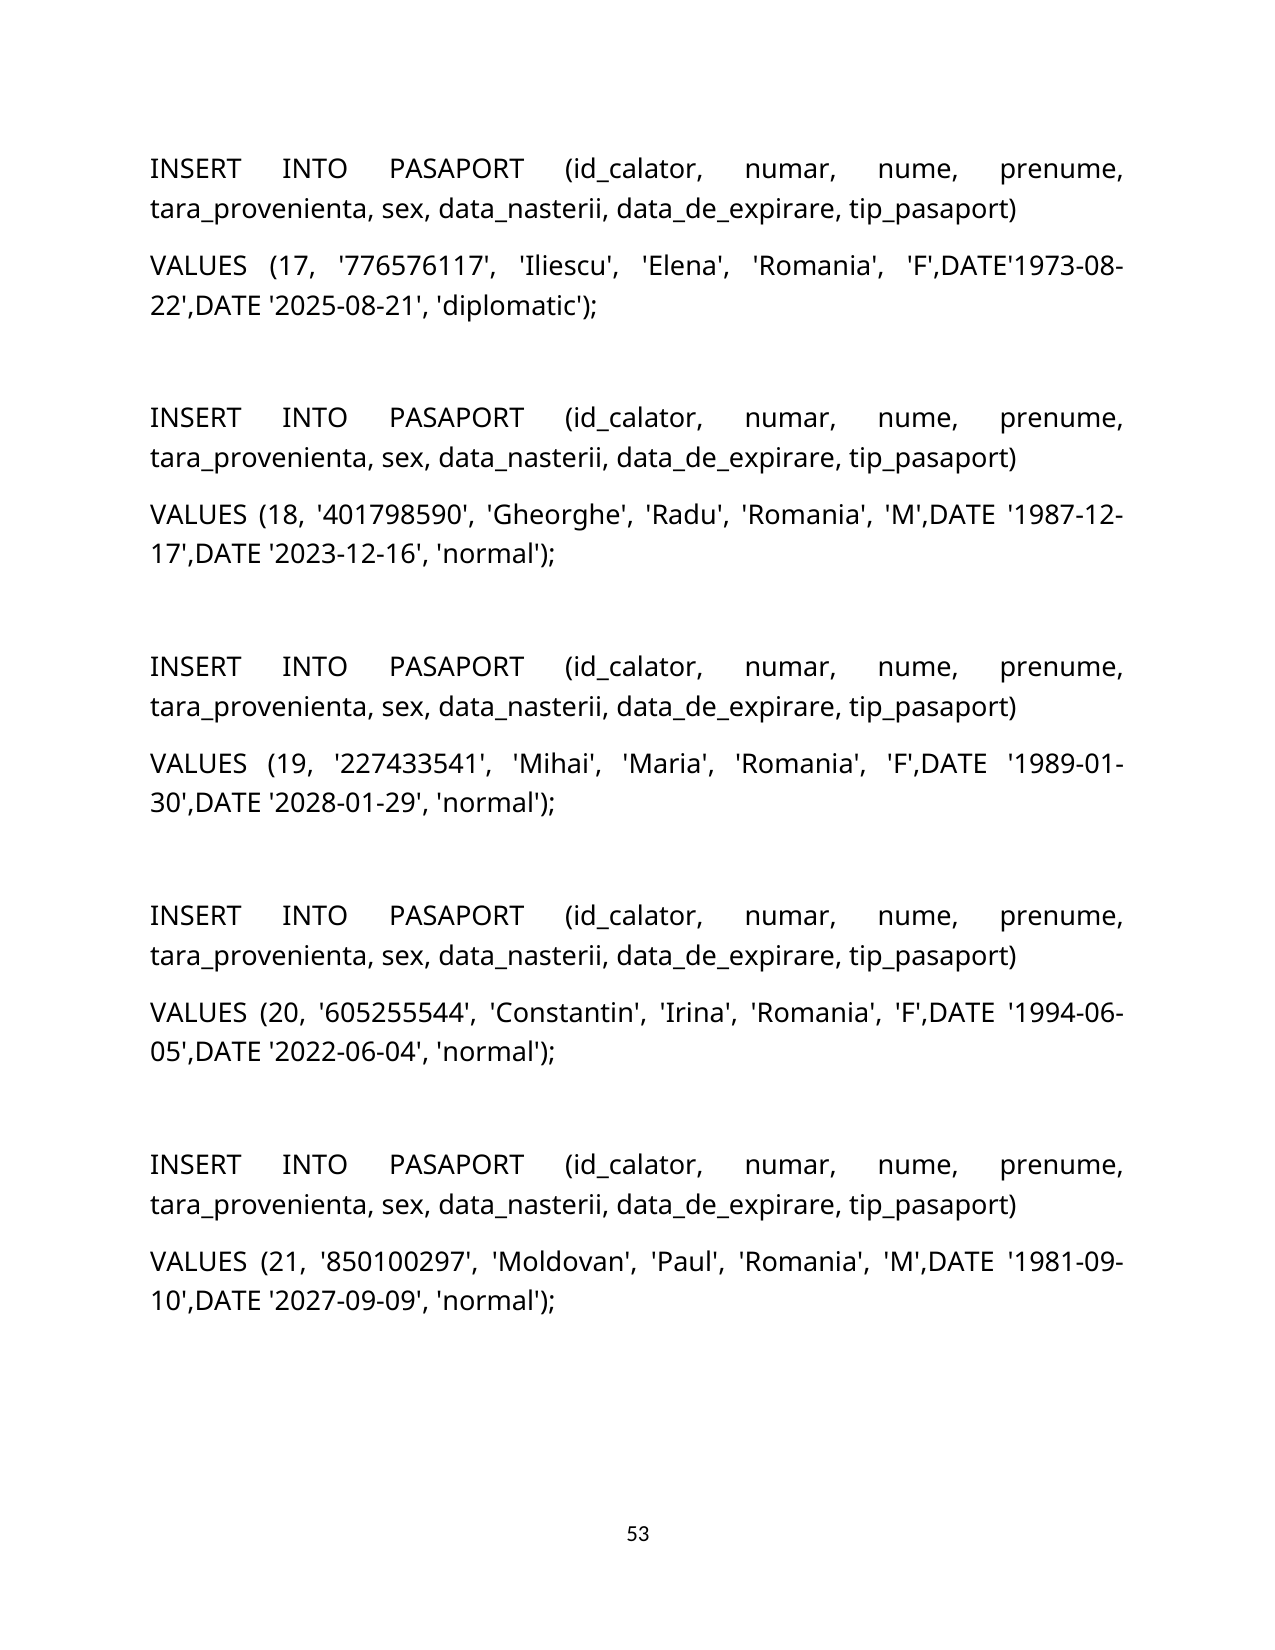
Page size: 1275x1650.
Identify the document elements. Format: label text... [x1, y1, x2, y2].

text VALUES (21, '850100297', 'Moldovan', 'Paul', 'Romania', 'M',DATE '1981-09-10',DATE '2027-09-09', 'normal'); [150, 1242, 1125, 1319]
text VALUES (20, '605255544', 'Constantin', 'Irina', 'Romania', 'F',DATE '1994-06-05',DATE '2022-06-04', 'normal'); [150, 993, 1125, 1070]
text INSERT INTO PASAPORT (id_calator, numar, nume, prenume, tara_provenienta, sex, data_nasterii, data_de_expirare, tip_pasaport) [150, 399, 1125, 476]
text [150, 150, 1125, 227]
text INSERT INTO PASAPORT (id_calator, numar, nume, prenume, tara_provenienta, sex, data_nasterii, data_de_expirare, tip_pasaport) [150, 897, 1125, 973]
text VALUES (17, '776576117', 'Iliescu', 'Elena', 'Romania', 'F',DATE'1973-08-22',DATE '2025-08-21', 'diplomatic'); [150, 246, 1125, 323]
text VALUES (19, '227433541', 'Mihai', 'Maria', 'Romania', 'F',DATE '1989-01-30',DATE '2028-01-29', 'normal'); [150, 744, 1125, 821]
text INSERT INTO PASAPORT (id_calator, numar, nume, prenume, tara_provenienta, sex, data_nasterii, data_de_expirare, tip_pasaport) [150, 1146, 1125, 1222]
text INSERT INTO PASAPORT (id_calator, numar, nume, prenume, tara_provenienta, sex, data_nasterii, data_de_expirare, tip_pasaport) [150, 648, 1125, 724]
text VALUES (18, '401798590', 'Gheorghe', 'Radu', 'Romania', 'M',DATE '1987-12-17',DATE '2023-12-16', 'normal'); [150, 495, 1125, 572]
